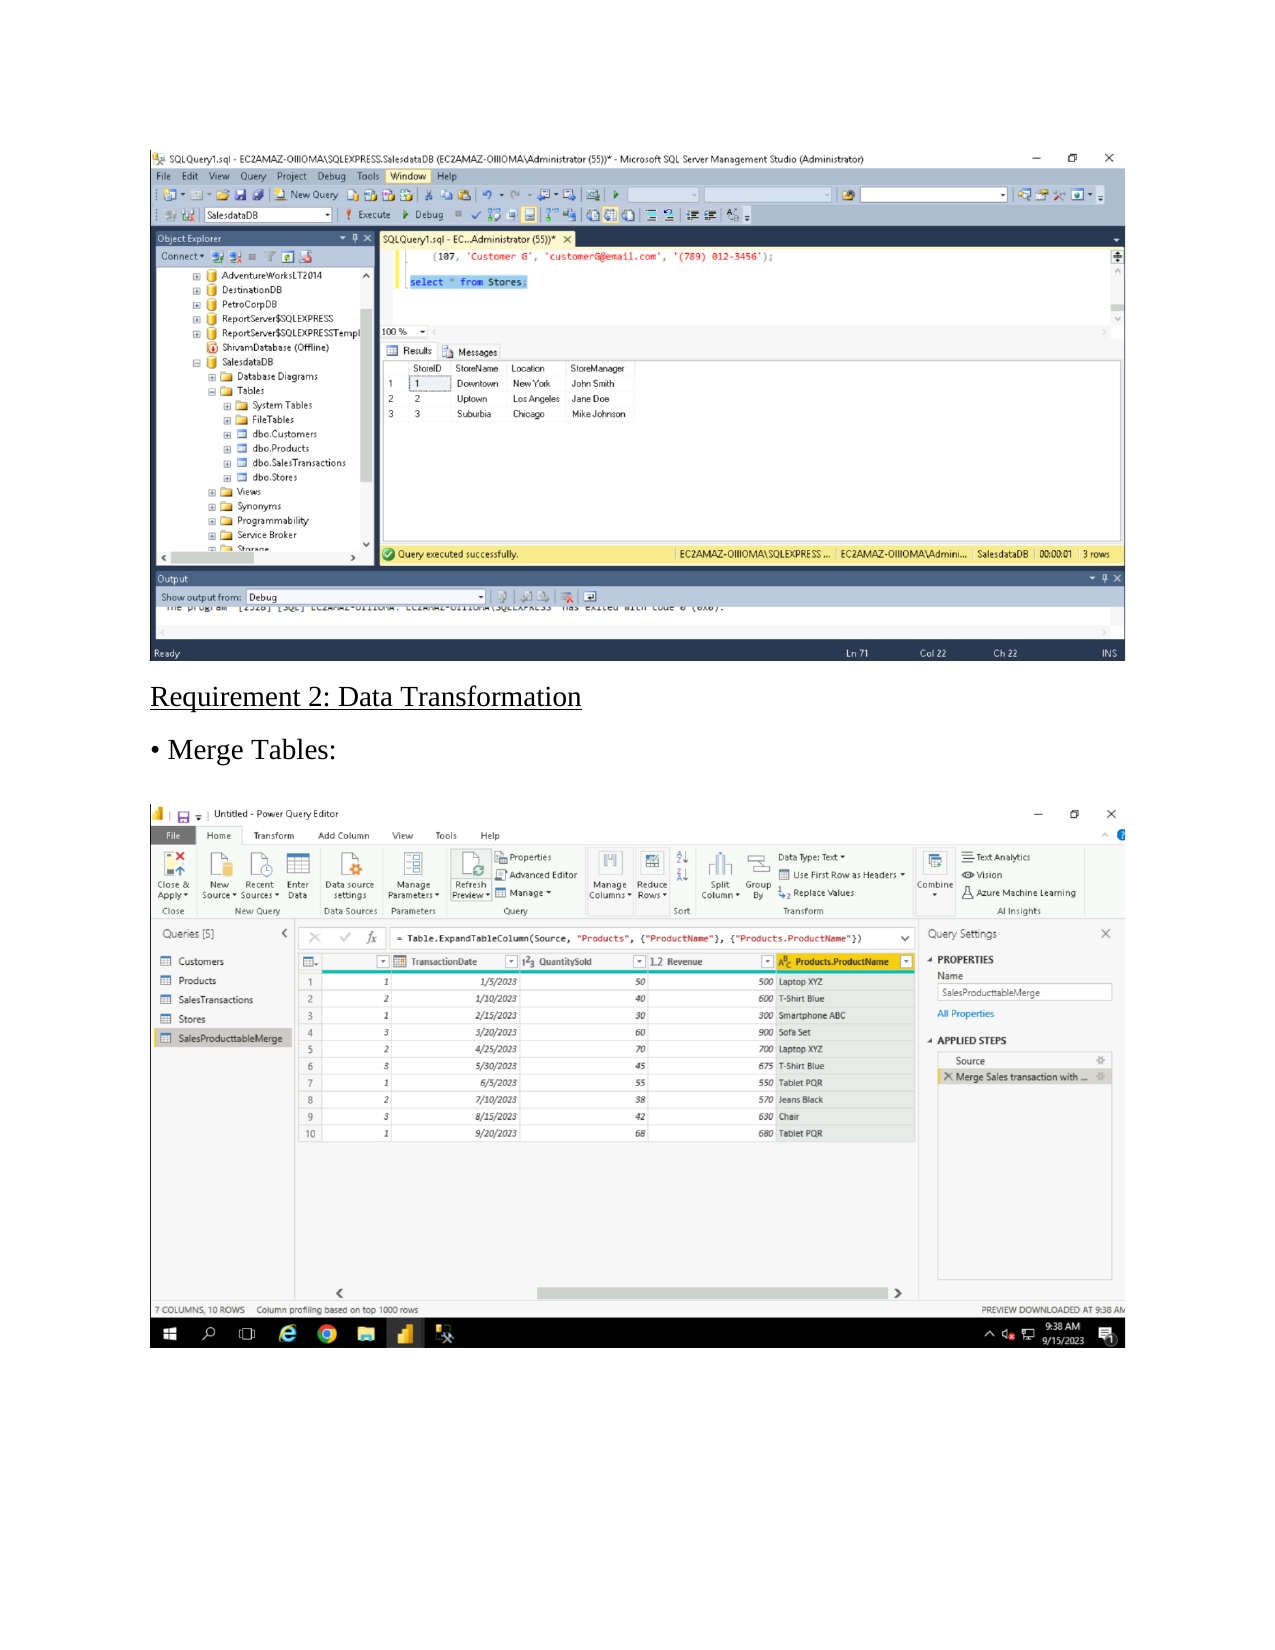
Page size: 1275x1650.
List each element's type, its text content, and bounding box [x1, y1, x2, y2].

text Requirement 2: Data Transformation [150, 679, 1125, 713]
picture [150, 804, 1125, 1348]
picture [150, 150, 1125, 661]
text • Merge Tables: [150, 732, 1125, 766]
